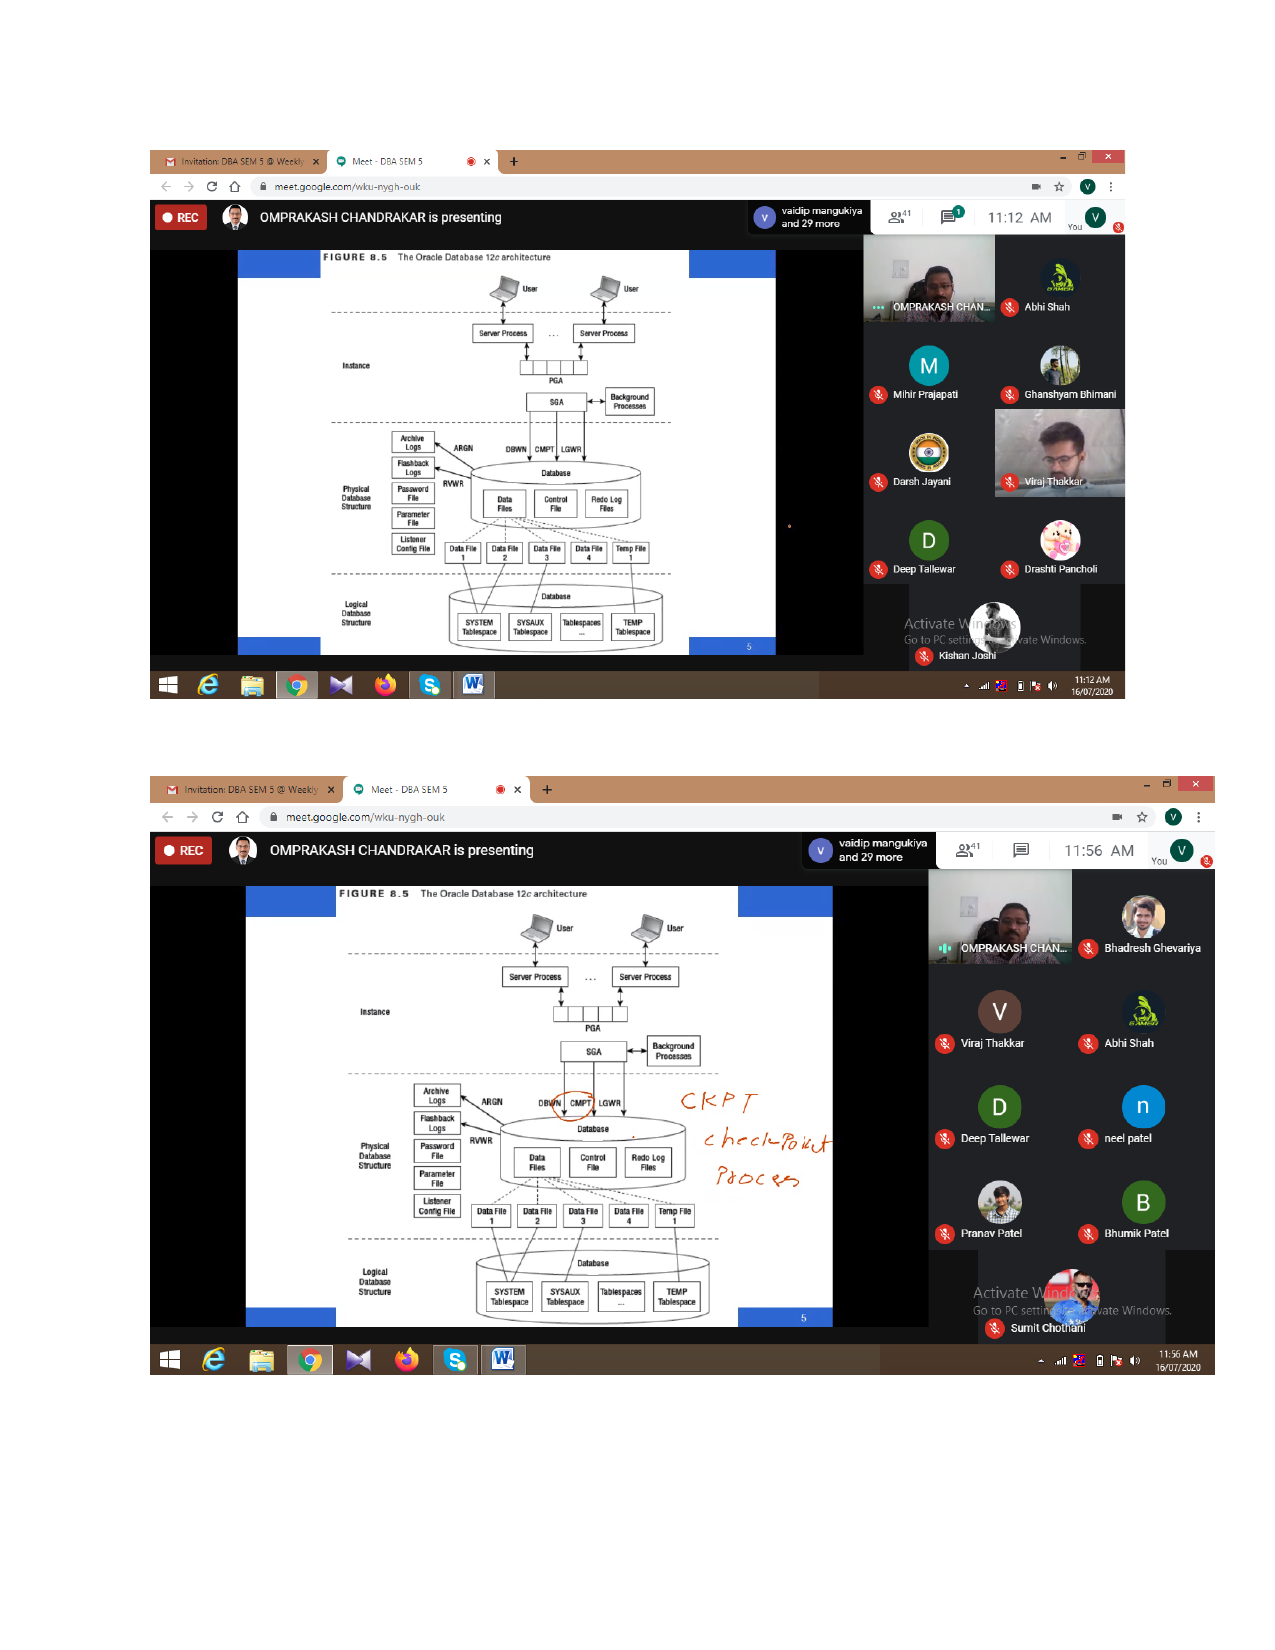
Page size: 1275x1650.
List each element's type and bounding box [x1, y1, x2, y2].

picture [150, 776, 1215, 1375]
picture [150, 150, 1125, 699]
